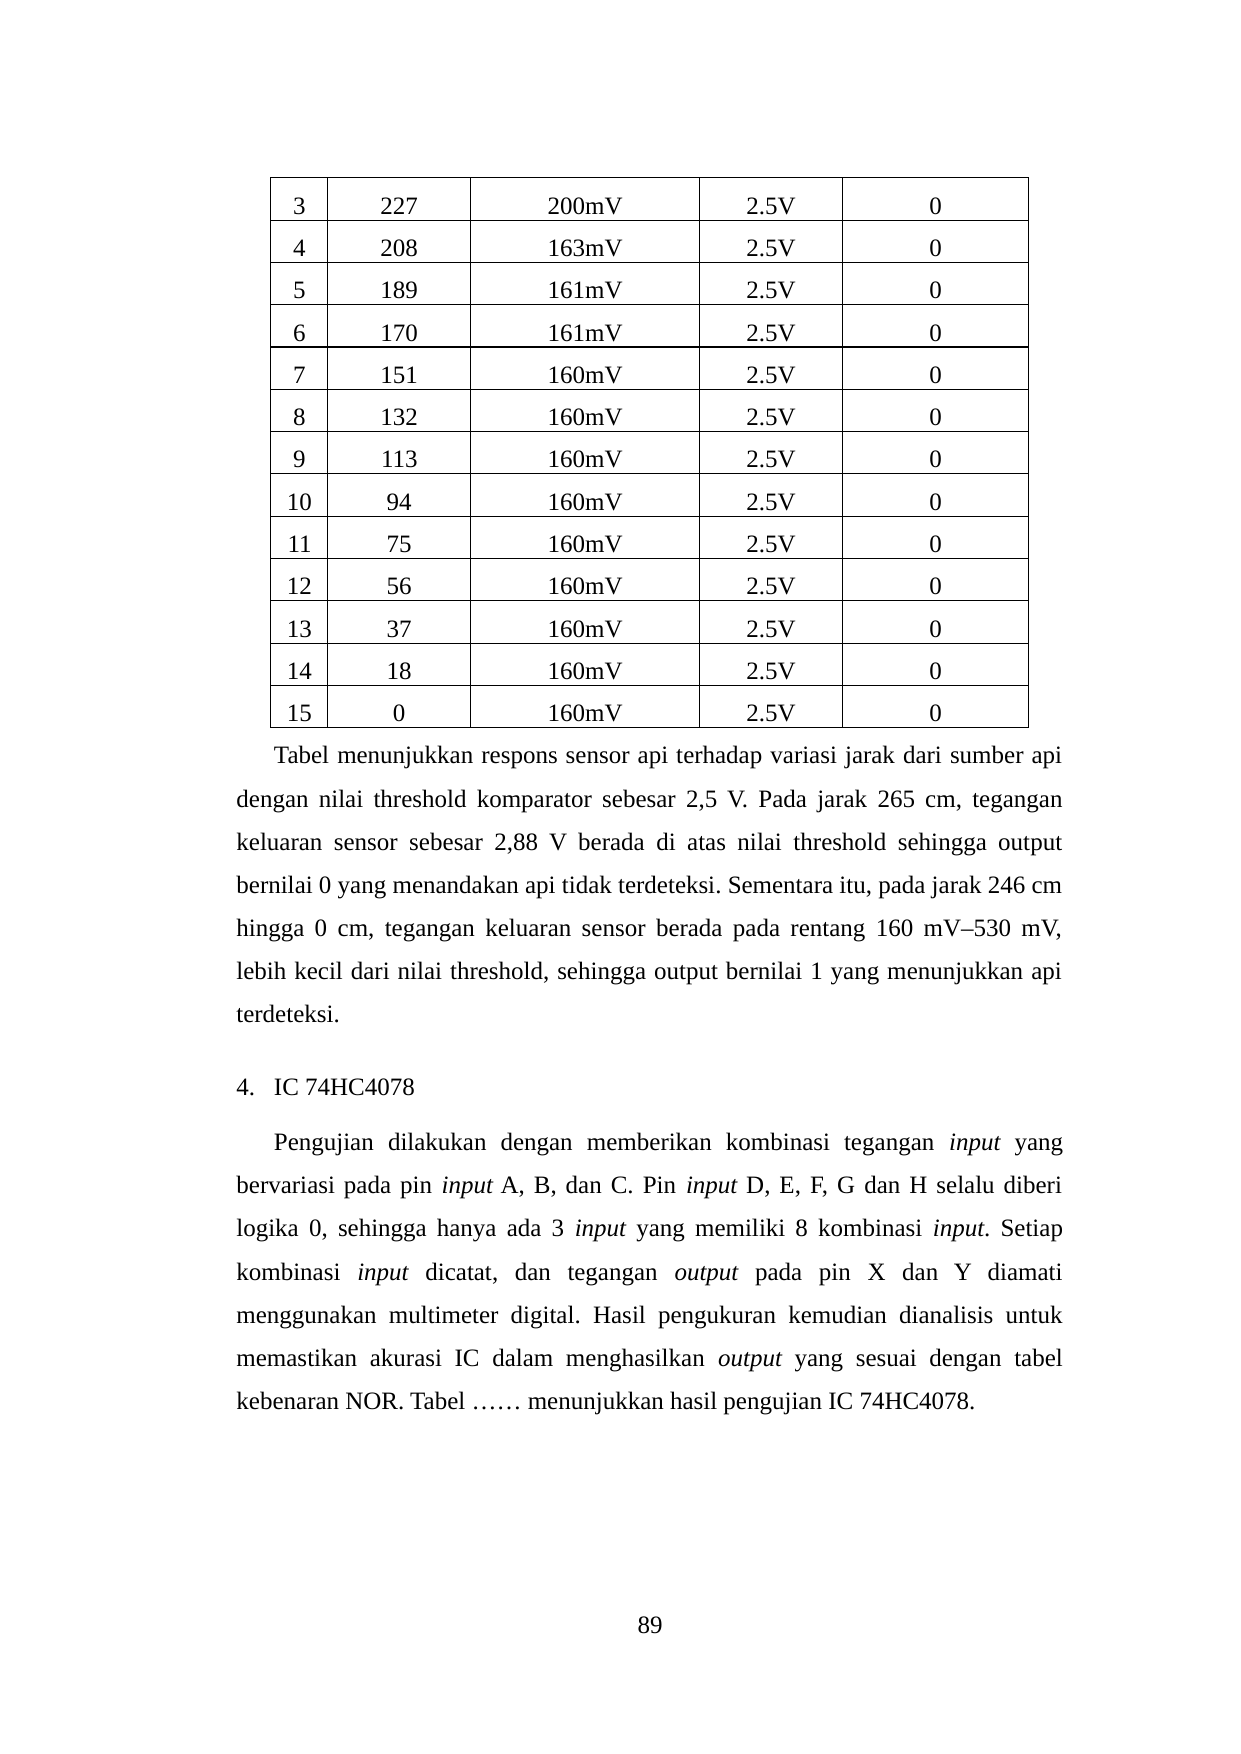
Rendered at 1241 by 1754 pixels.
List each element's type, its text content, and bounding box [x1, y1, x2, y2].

table_cell 189 [328, 263, 470, 304]
table_cell 0 [843, 178, 1028, 219]
table_cell 2.5V [700, 517, 842, 558]
table_cell 160mV [471, 432, 699, 473]
table_cell 160mV [471, 644, 699, 685]
table_cell 2.5V [700, 178, 842, 219]
table_cell 94 [328, 474, 470, 516]
table_cell 75 [328, 517, 470, 558]
table_cell 227 [328, 178, 470, 219]
table_cell 0 [843, 390, 1028, 431]
table_cell 12 [271, 559, 327, 600]
table_cell 11 [271, 517, 327, 558]
table_cell 3 [271, 178, 327, 219]
table_cell 2.5V [700, 686, 842, 727]
table_cell 0 [843, 517, 1028, 558]
table_cell 0 [328, 686, 470, 727]
list IC 74HC4078 [236, 1072, 1063, 1100]
table_cell 160mV [471, 390, 699, 431]
table_cell 0 [843, 348, 1028, 389]
table_cell 0 [843, 305, 1028, 346]
table_cell 10 [271, 474, 327, 516]
table_cell 7 [271, 348, 327, 389]
table_cell 4 [271, 221, 327, 262]
table_cell 2.5V [700, 263, 842, 304]
text Tabel menunjukkan respons sensor api terhadap variasi jarak dari sumber api dengan nilai threshold komparator sebesar 2,5 V. Pada jarak 265 cm, tegangan keluaran sensor sebesar 2,88 V berada di atas nilai threshold sehingga output bernilai 0 yang menandakan api tidak terdeteksi. Sementara itu, pada jarak 246 cm hingga 0 cm, tegangan keluaran sensor berada pada rentang 160 mV–530 mV, lebih kecil dari nilai threshold, sehingga output bernilai 1 yang menunjukkan api terdeteksi. [236, 741, 1063, 1028]
table_cell 0 [843, 686, 1028, 727]
table_cell 160mV [471, 517, 699, 558]
table_cell 0 [843, 474, 1028, 516]
table_cell 0 [843, 432, 1028, 473]
table_cell 14 [271, 644, 327, 685]
table_cell 15 [271, 686, 327, 727]
table_cell 2.5V [700, 644, 842, 685]
table_cell 13 [271, 601, 327, 642]
text Pengujian dilakukan dengan memberikan kombinasi tegangan input yang bervariasi pada pin input A, B, dan C. Pin input D, E, F, G dan H selalu diberi logika 0, sehingga hanya ada 3 input yang memiliki 8 kombinasi input. Setiap kombinasi input dicatat, dan tegangan output pada pin X dan Y diamati menggunakan multimeter digital. Hasil pengukuran kemudian dianalisis untuk memastikan akurasi IC dalam menghasilkan output yang sesuai dengan tabel kebenaran NOR. Tabel …… menunjukkan hasil pengujian IC 74HC4078. [236, 1127, 1063, 1415]
table_cell 2.5V [700, 305, 842, 346]
table_cell 0 [843, 263, 1028, 304]
table_cell 0 [843, 559, 1028, 600]
table_cell 160mV [471, 348, 699, 389]
table_cell 18 [328, 644, 470, 685]
table_cell 208 [328, 221, 470, 262]
table_cell 161mV [471, 263, 699, 304]
table_cell 160mV [471, 601, 699, 642]
table_cell 56 [328, 559, 470, 600]
table_cell 2.5V [700, 601, 842, 642]
table_cell 0 [843, 601, 1028, 642]
table_cell 0 [843, 221, 1028, 262]
table_cell 2.5V [700, 474, 842, 516]
table_cell 2.5V [700, 559, 842, 600]
table_cell 8 [271, 390, 327, 431]
table_cell 2.5V [700, 432, 842, 473]
table_cell 5 [271, 263, 327, 304]
table_cell 151 [328, 348, 470, 389]
table_cell 170 [328, 305, 470, 346]
table_cell 2.5V [700, 390, 842, 431]
table_cell 113 [328, 432, 470, 473]
table_cell 163mV [471, 221, 699, 262]
table_cell 2.5V [700, 221, 842, 262]
table_cell 0 [843, 644, 1028, 685]
table_cell 160mV [471, 559, 699, 600]
table_cell 9 [271, 432, 327, 473]
table_cell 37 [328, 601, 470, 642]
table_cell 6 [271, 305, 327, 346]
table_cell 160mV [471, 686, 699, 727]
table_cell 2.5V [700, 348, 842, 389]
table_cell 160mV [471, 474, 699, 516]
table_cell 132 [328, 390, 470, 431]
table_cell 161mV [471, 305, 699, 346]
table_cell 200mV [471, 178, 699, 219]
